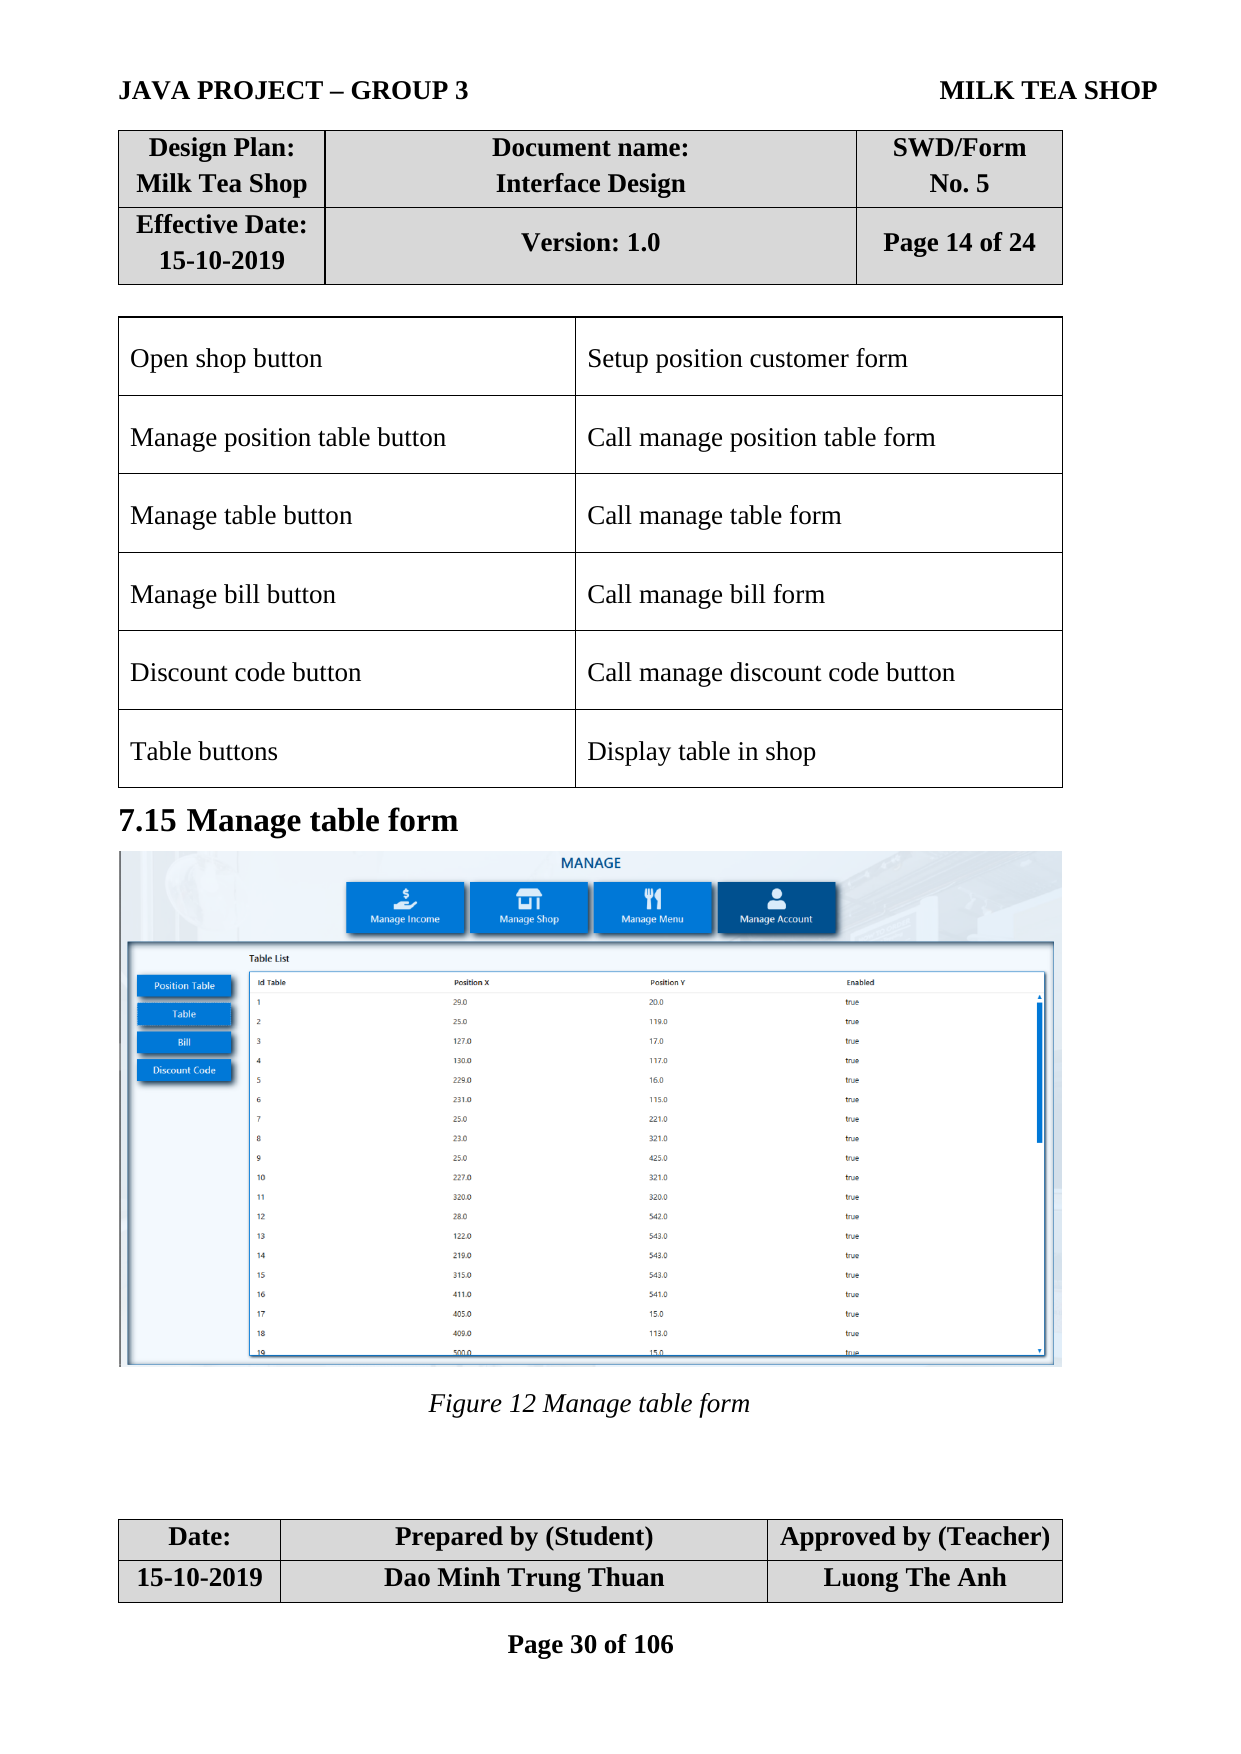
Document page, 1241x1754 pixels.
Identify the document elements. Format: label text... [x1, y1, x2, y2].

table_cell Call manage position table form [576, 396, 1062, 473]
table_cell Discount code button [119, 631, 575, 708]
table_header Open shop button [119, 318, 575, 395]
table_cell Call manage discount code button [576, 631, 1062, 708]
table_cell Manage position table button [119, 396, 575, 473]
table_cell Manage bill button [119, 553, 575, 630]
text Figure 12 Manage table form [118, 1387, 1063, 1418]
subtitle Manage table form [118, 801, 1063, 839]
table_header Setup position customer form [576, 318, 1062, 395]
table_cell Table buttons [119, 710, 575, 787]
table_cell Display table in shop [576, 710, 1062, 787]
picture [119, 851, 1062, 1367]
table_cell Call manage bill form [576, 553, 1062, 630]
table_cell Manage table button [119, 474, 575, 552]
table_cell Call manage table form [576, 474, 1062, 552]
